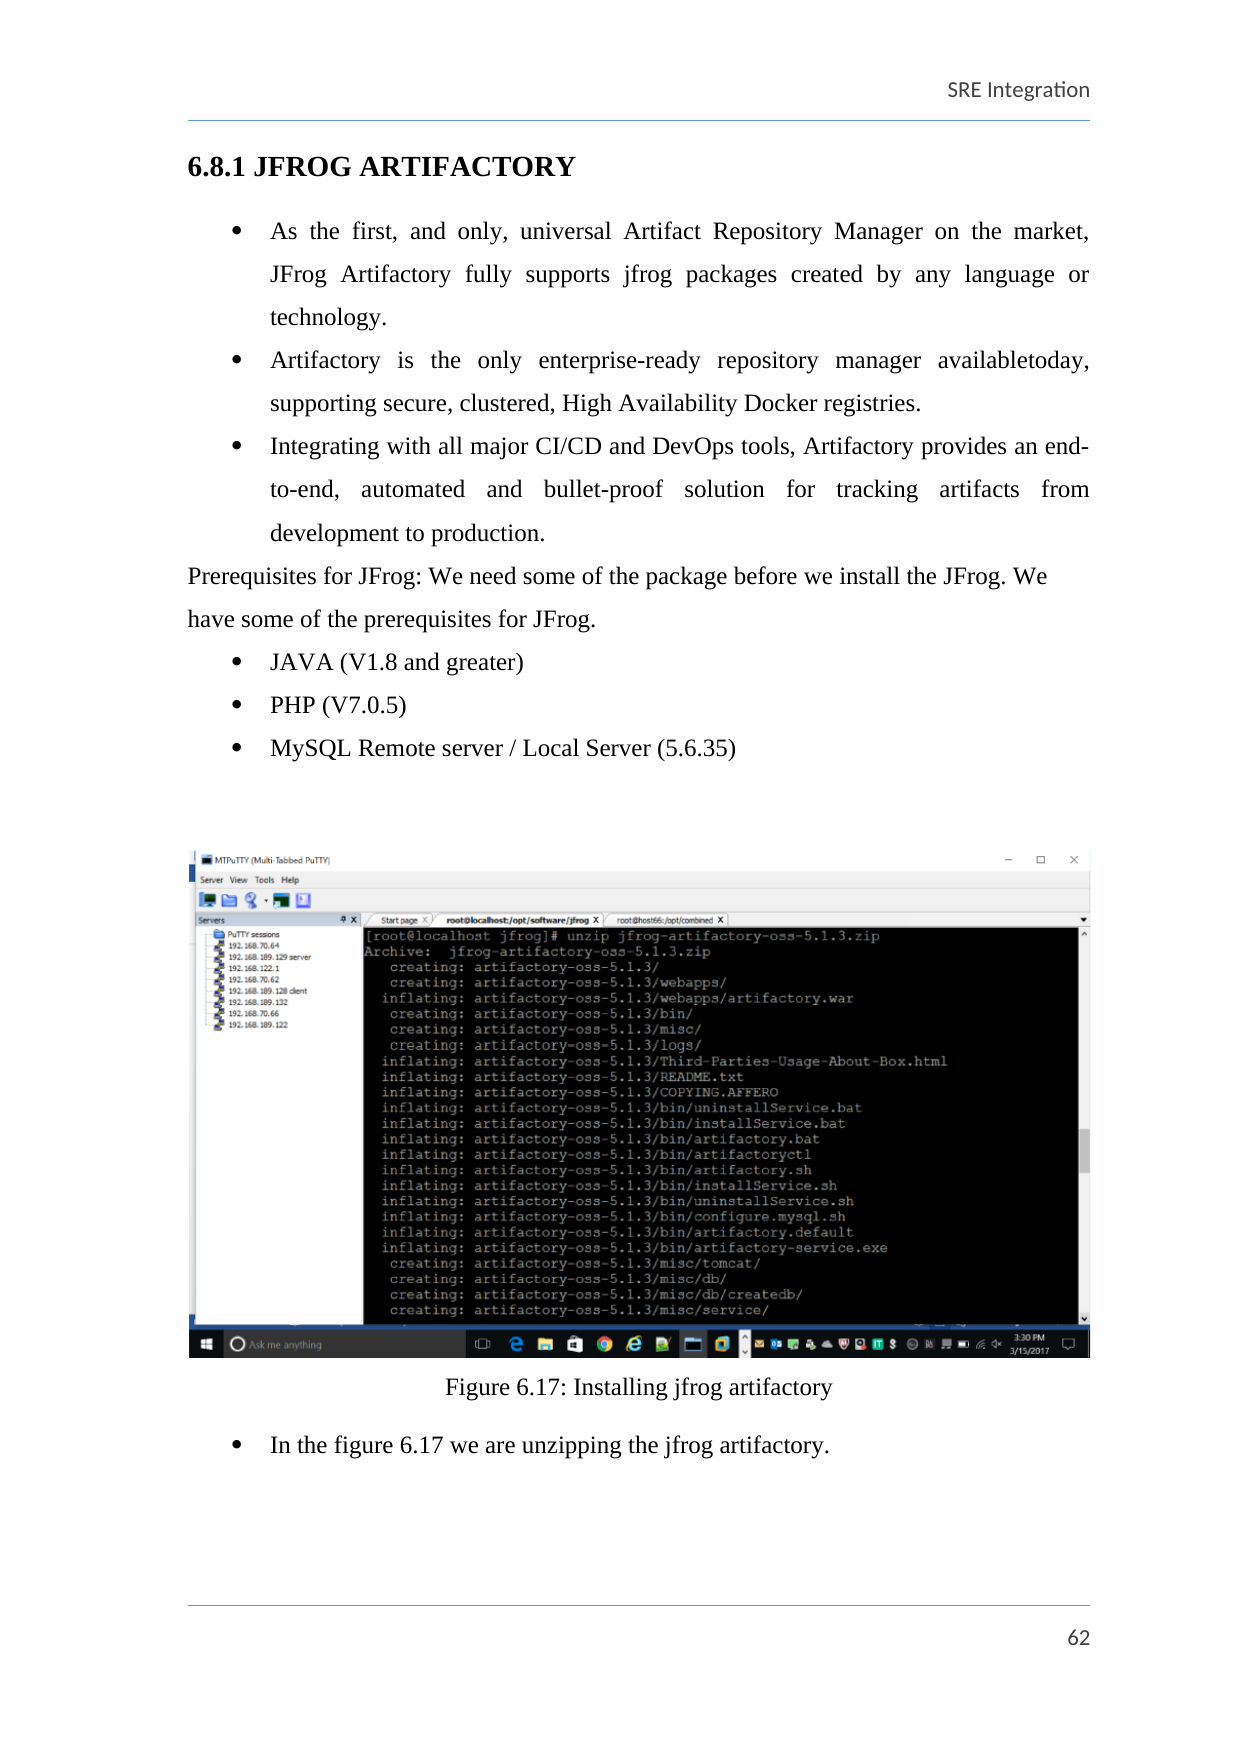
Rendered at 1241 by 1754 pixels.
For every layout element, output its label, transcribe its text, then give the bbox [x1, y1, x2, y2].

list As the first, and only, universal Artifact Repository Manager on the market, JFrog Artifactory fully supports jfrog packages created by any language or technology. [232, 216, 1090, 331]
picture [187, 850, 1091, 1358]
list Integrating with all major CI/CD and DevOps tools, Artifactory provides an end-to-end, automated and bullet-proof solution for tracking artifacts from development to production. [232, 431, 1090, 546]
text Figure 6.17: Installing jfrog artifactory [187, 1358, 1090, 1401]
list In the figure 6.17 we are unzipping the jfrog artifactory. [232, 1431, 1090, 1459]
list MySQL Remote server / Local Server (5.6.35) [232, 733, 1090, 762]
list Artifactory is the only enterprise-ready repository manager availabletoday, supporting secure, clustered, High Availability Docker registries. [232, 345, 1090, 417]
text Prerequisites for JFrog: We need some of the package before we install the JFrog. We have some of the prerequisites for JFrog. [187, 561, 1090, 633]
list JAVA (V1.8 and greater) [232, 647, 1090, 676]
list PHP (V7.0.5) [232, 690, 1090, 719]
text 6.8.1 JFROG ARTIFACTORY [187, 149, 1090, 182]
